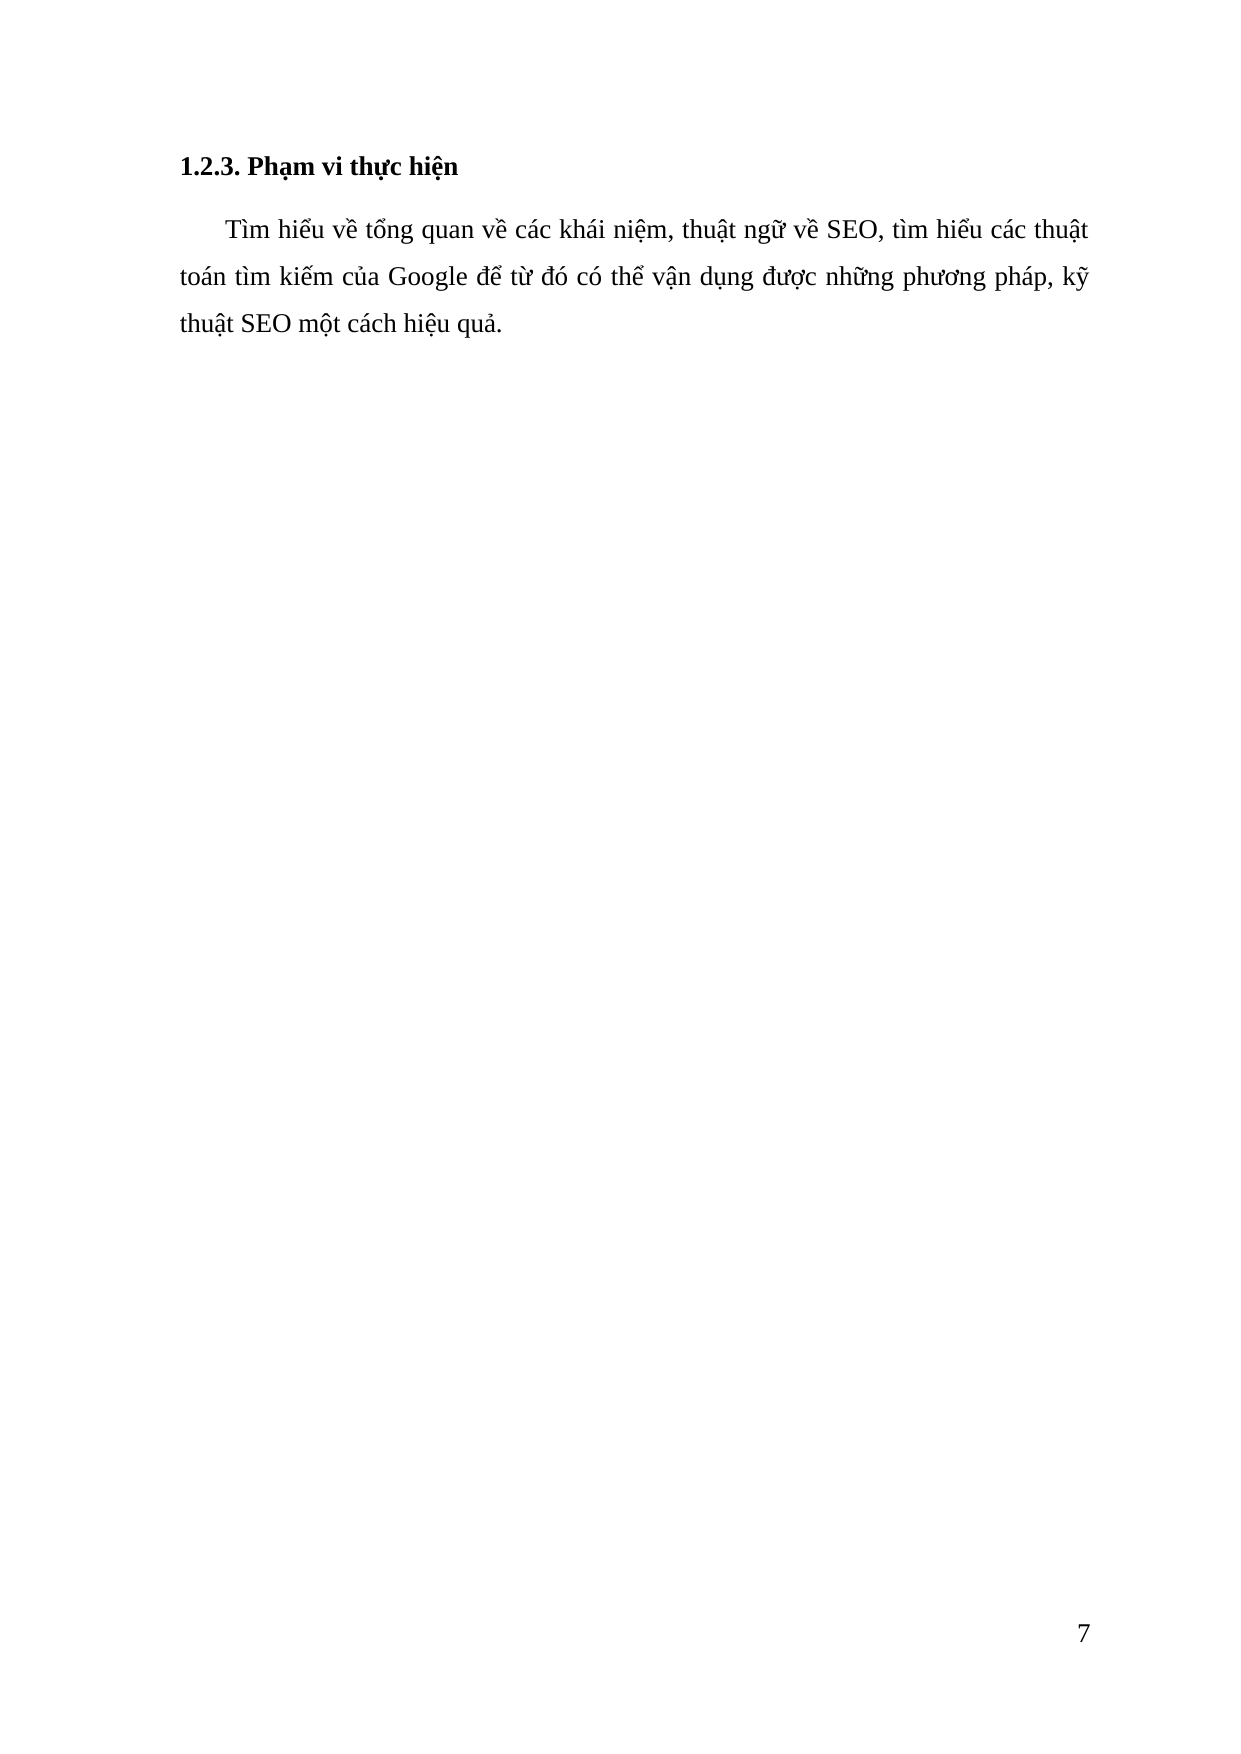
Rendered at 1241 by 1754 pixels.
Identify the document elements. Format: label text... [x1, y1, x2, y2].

text Tìm hiểu về tổng quan về các khái niệm, thuật ngữ về SEO, tìm hiểu các thuật toán tìm kiếm của Google để từ đó có thể vận dụng được những phương pháp, kỹ thuật SEO một cách hiệu quả. [179, 213, 1090, 338]
text 1.2.3. Phạm vi thực hiện [150, 150, 1090, 181]
